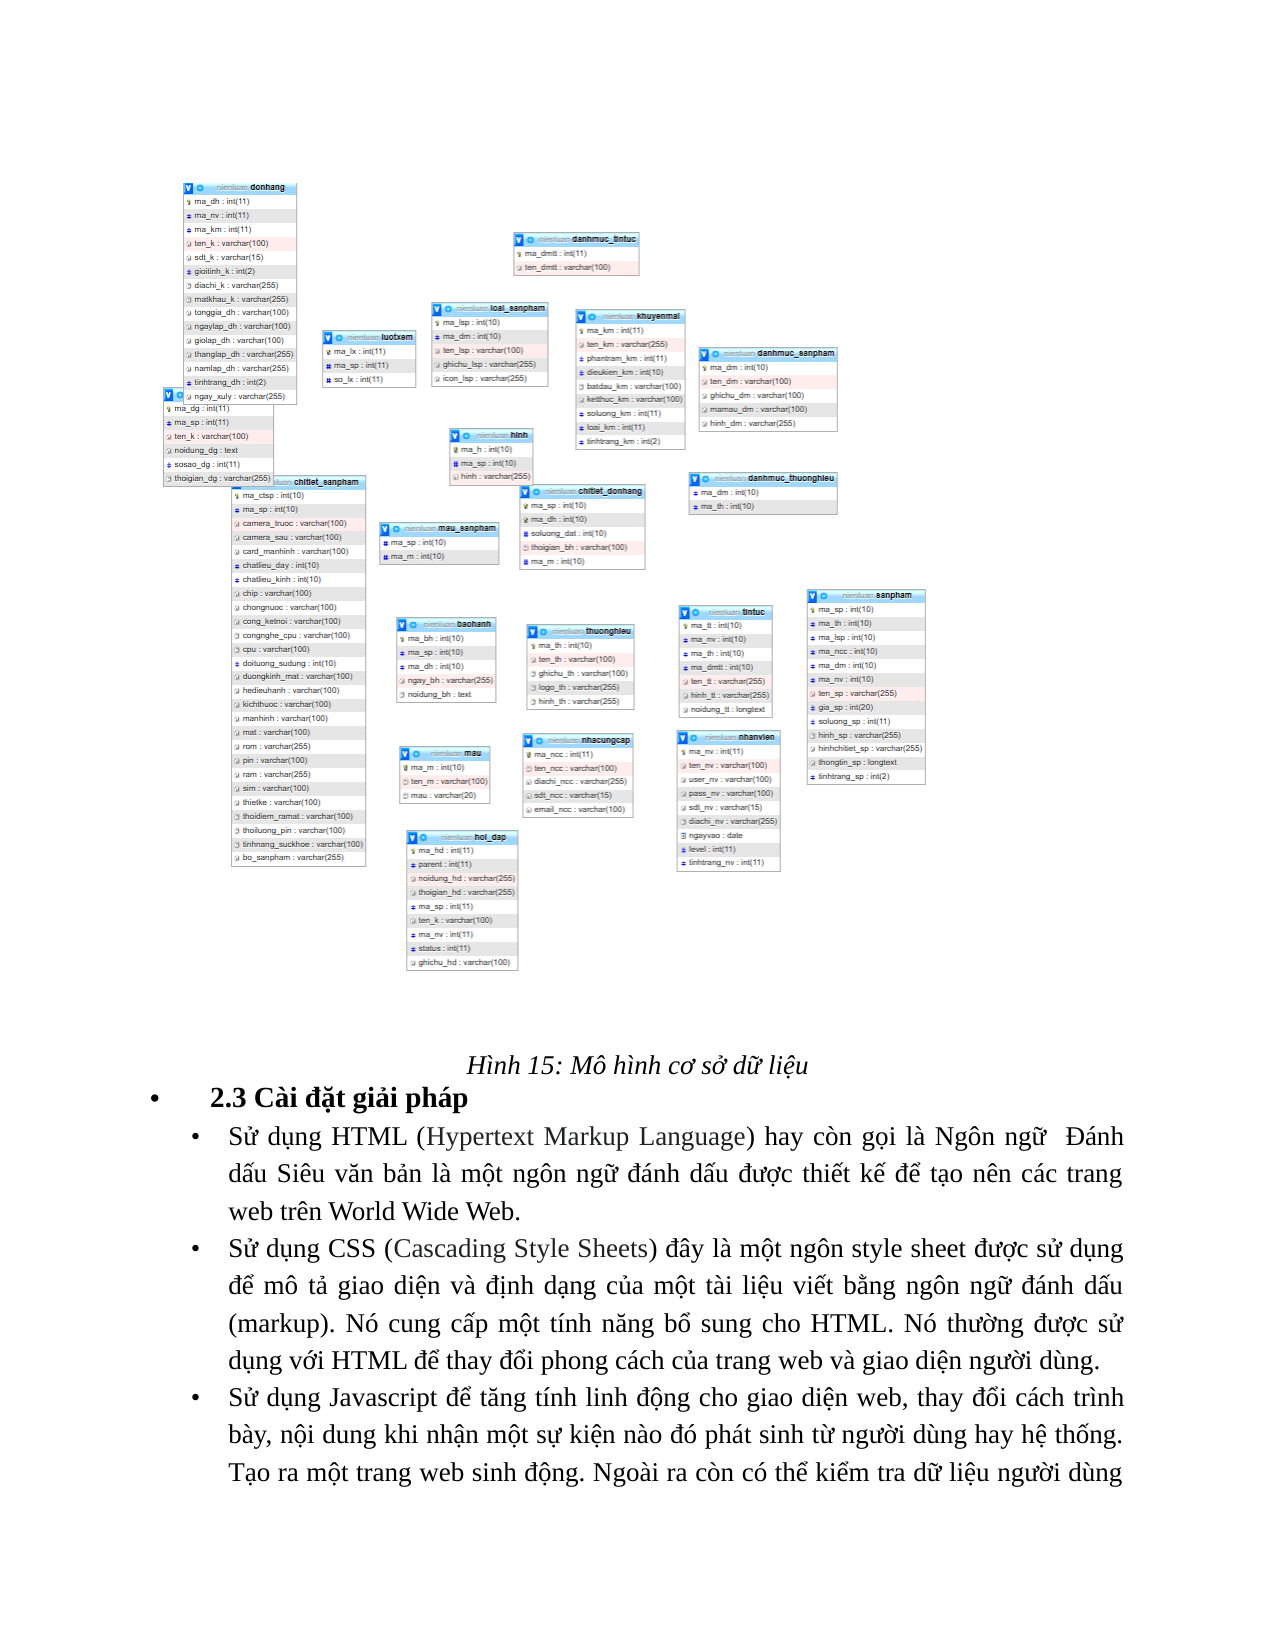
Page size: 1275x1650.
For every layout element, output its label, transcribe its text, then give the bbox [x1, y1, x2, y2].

list 2.3 Cài đặt giải pháp [150, 1080, 1125, 1114]
list Sử dụng CSS (Cascading Style Sheets) đây là một ngôn style sheet được sử dụng để mô tả giao diện và định dạng của một tài liệu viết bằng ngôn ngữ đánh dấu (markup). Nó cung cấp một tính năng bổ sung cho HTML. Nó thường được sử dụng với HTML để thay đổi phong cách của trang web và giao diện người dùng. [191, 1232, 1125, 1375]
list Sử dụng HTML (Hypertext Markup Language) hay còn gọi là Ngôn ngữ Đánh dấu Siêu văn bản là một ngôn ngữ đánh dấu được thiết kế để tạo nên các trang web trên World Wide Web. [191, 1120, 1125, 1226]
picture [150, 183, 1029, 1031]
text Hình 15: Mô hình cơ sở dữ liệu [150, 1049, 1125, 1080]
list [191, 1381, 1125, 1487]
